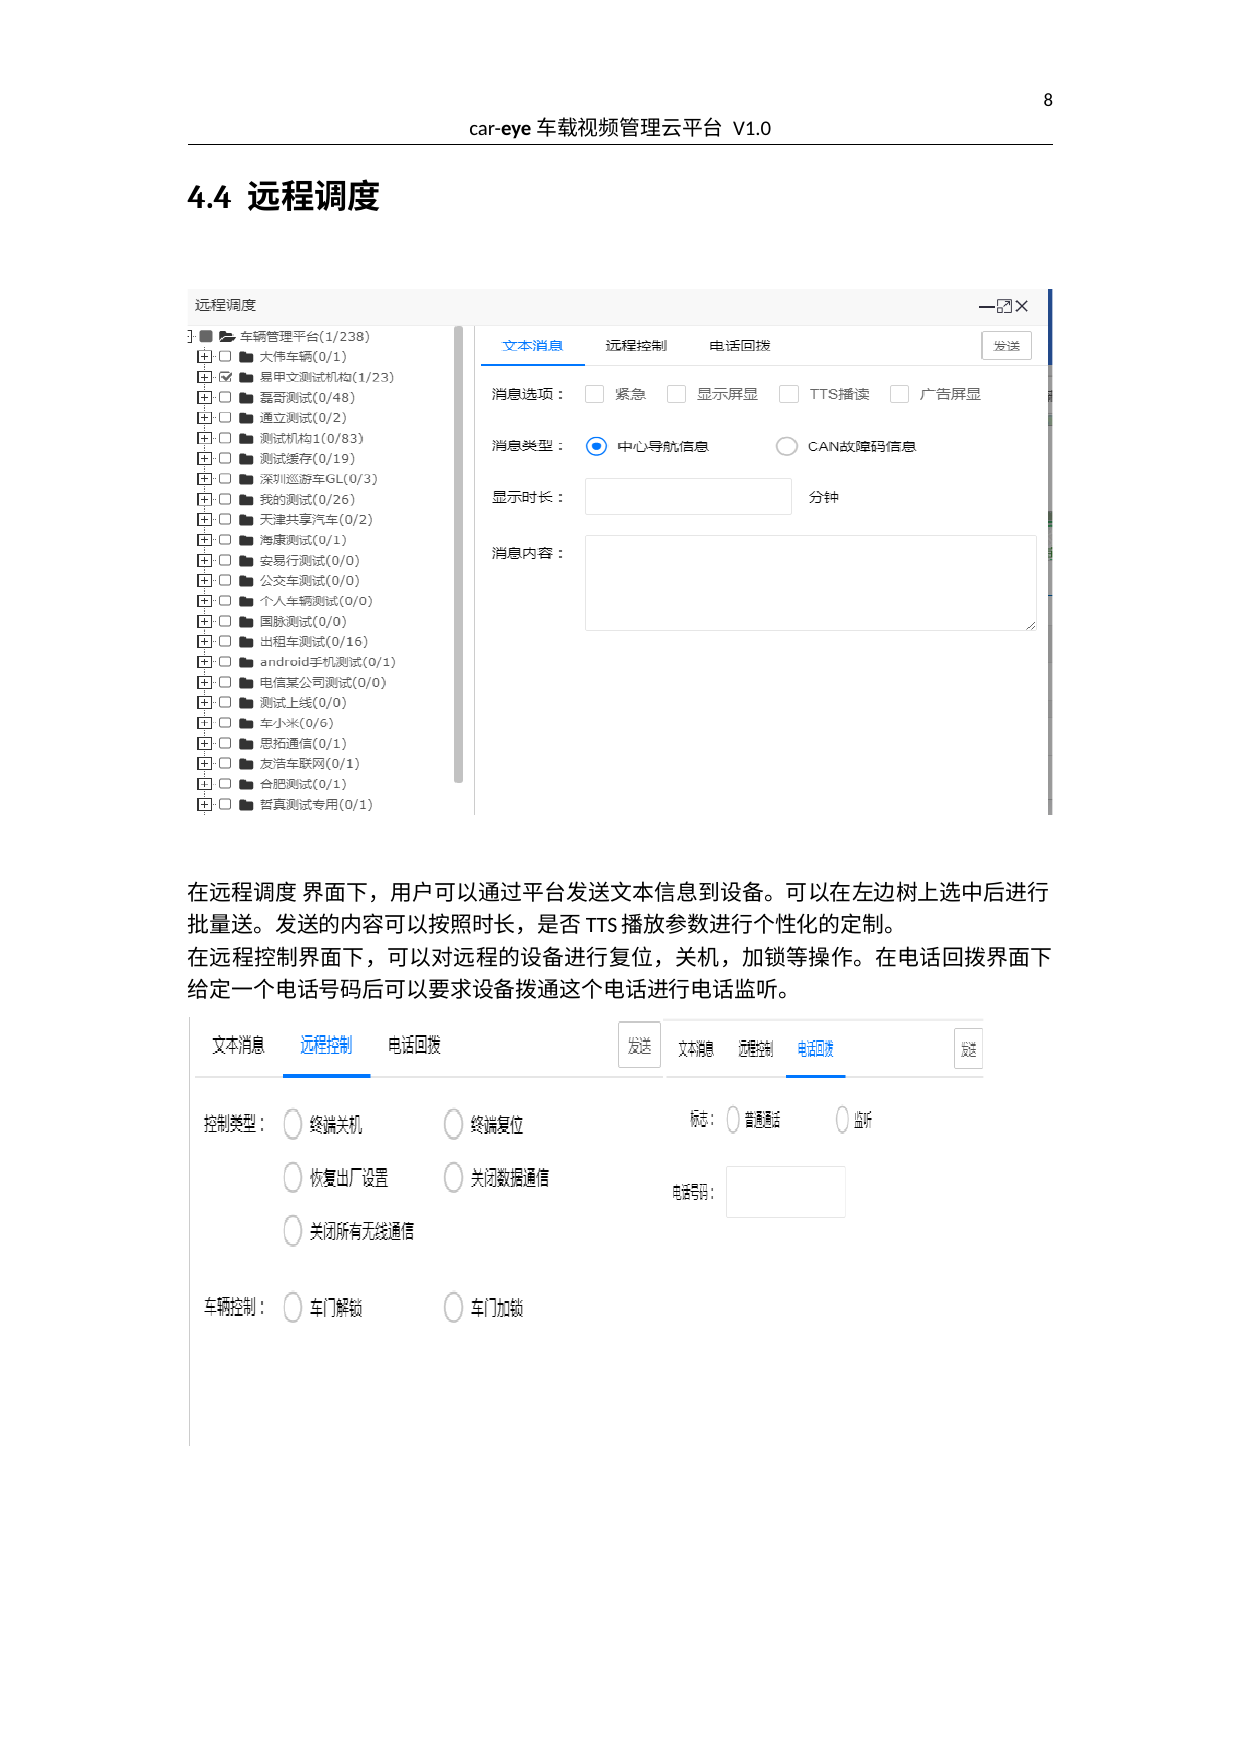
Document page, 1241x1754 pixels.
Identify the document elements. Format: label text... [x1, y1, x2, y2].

subtitle 远程调度 [187, 162, 1053, 227]
picture [187, 289, 1053, 815]
picture [187, 1017, 984, 1446]
text 在远程调度 界面下，用户可以通过平台发送文本信息到设备。可以在左边树上选中后进行批量送。发送的内容可以按照时长，是否TTS播放参数进行个性化的定制。 [187, 874, 1053, 939]
text 在远程控制界面下，可以对远程的设备进行复位，关机，加锁等操作。在电话回拨界面下给定一个电话号码后可以要求设备拨通这个电话进行电话监听。 [187, 939, 1053, 1004]
